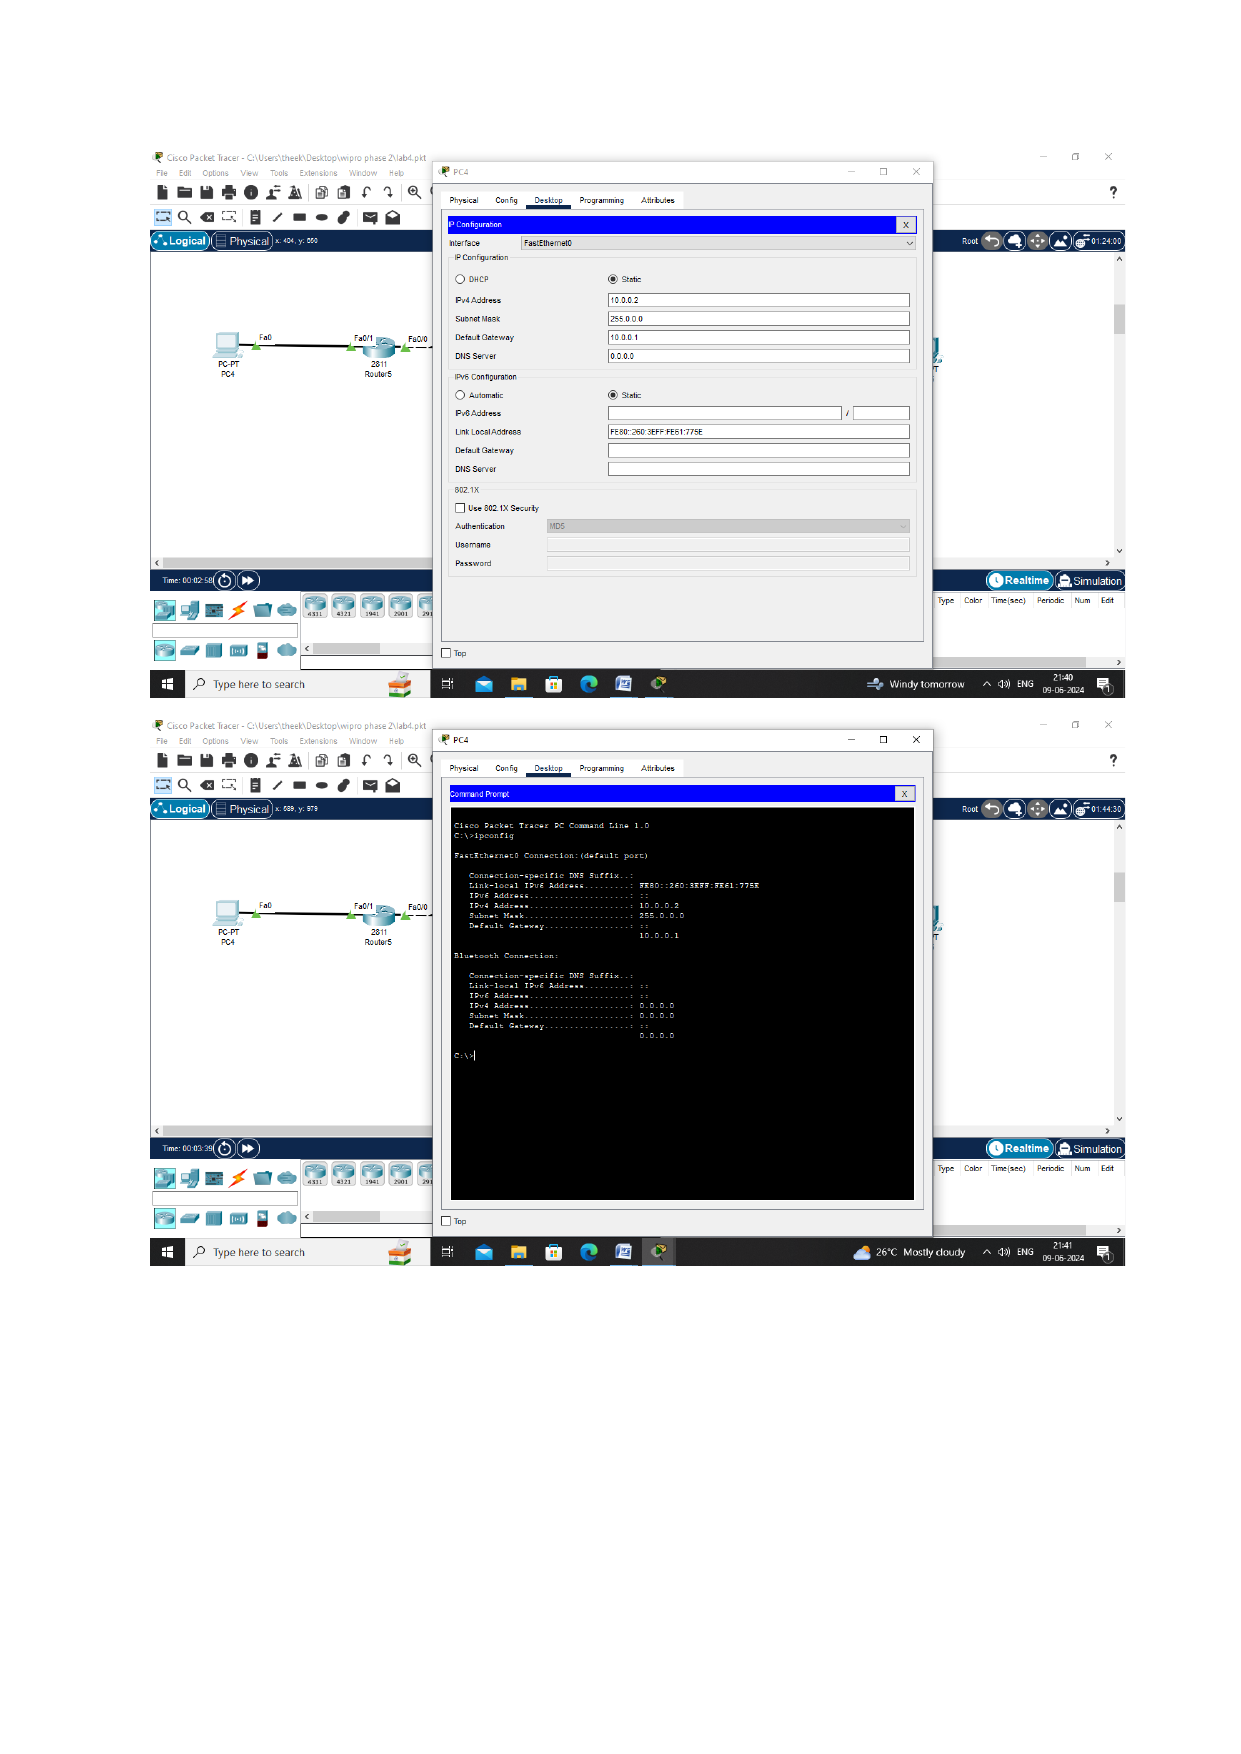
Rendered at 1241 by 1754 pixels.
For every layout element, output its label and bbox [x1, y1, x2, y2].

picture [150, 150, 1125, 698]
picture [183, 808, 190, 814]
picture [150, 717, 1125, 1266]
picture [183, 240, 190, 246]
